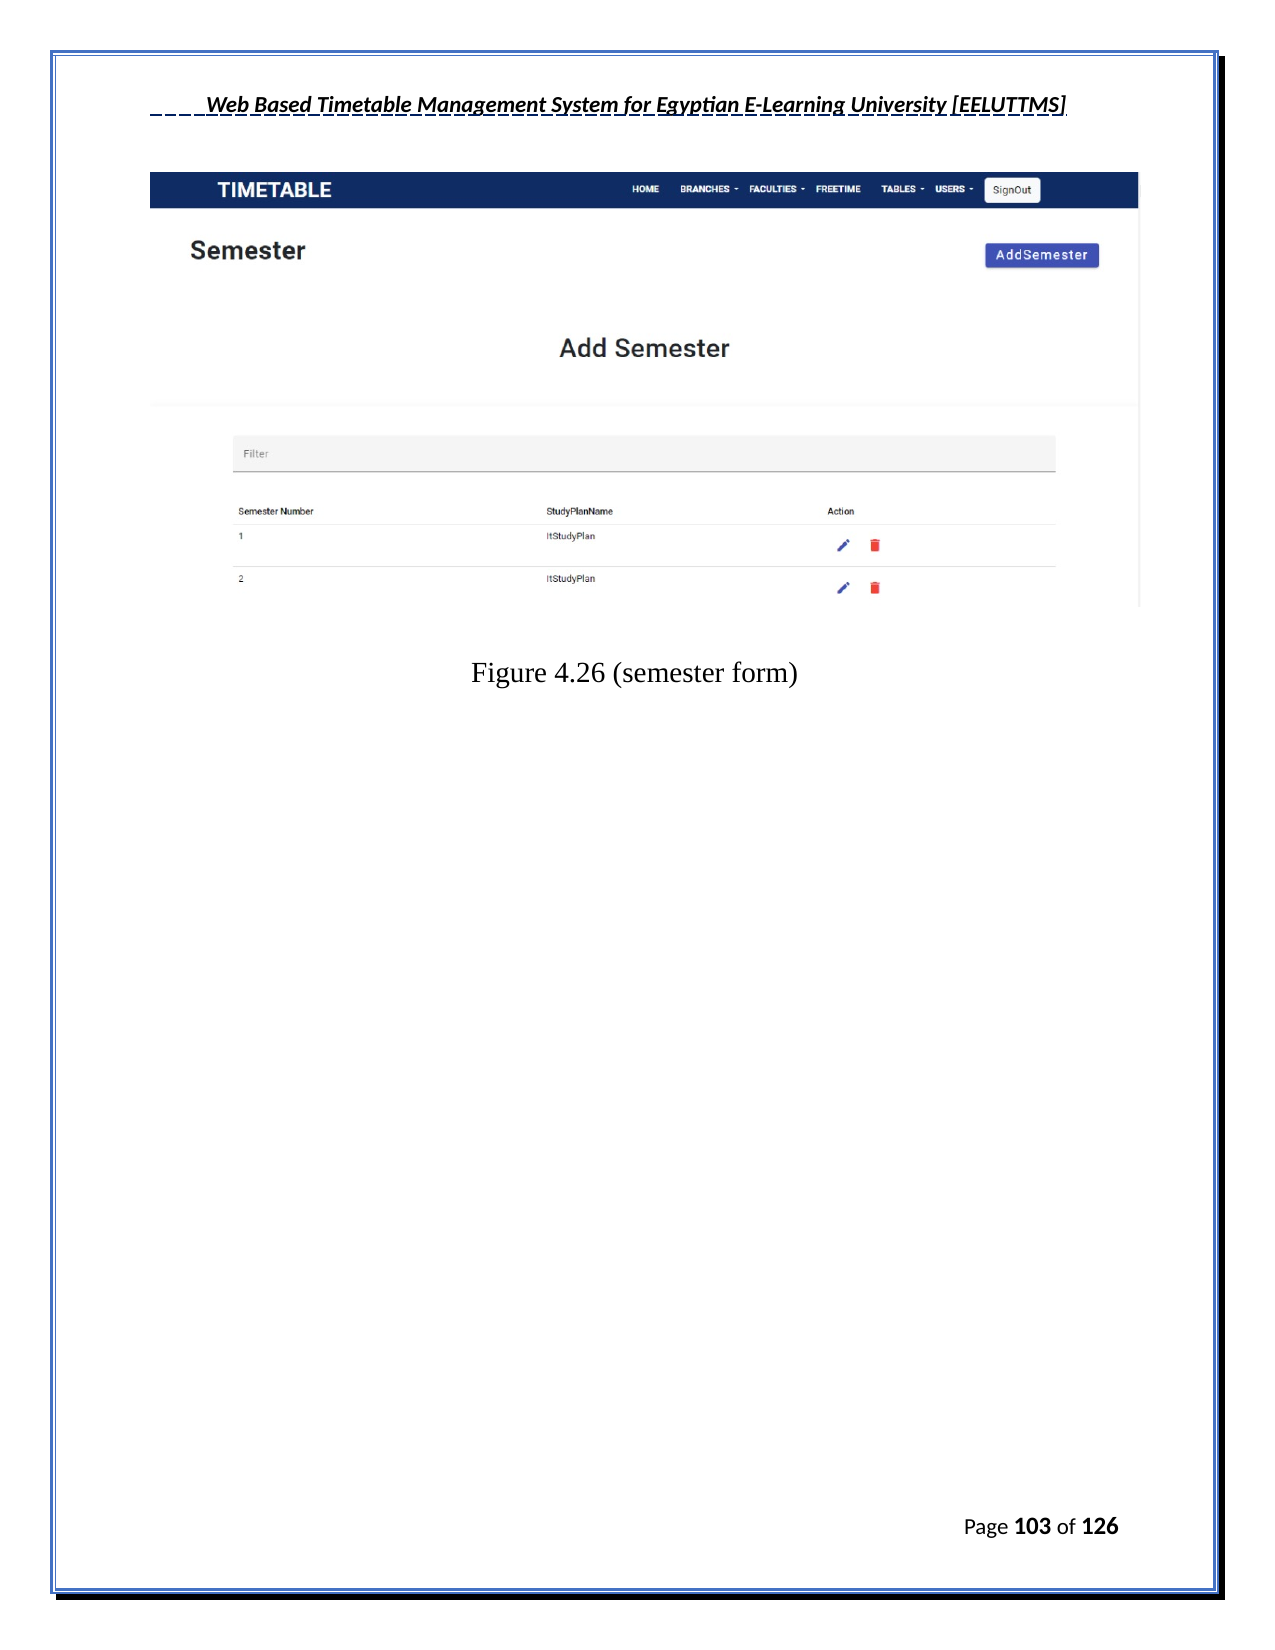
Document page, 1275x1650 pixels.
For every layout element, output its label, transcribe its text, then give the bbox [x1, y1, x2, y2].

picture [150, 172, 1141, 607]
text Figure 4.26 (semester form) [150, 655, 1119, 689]
